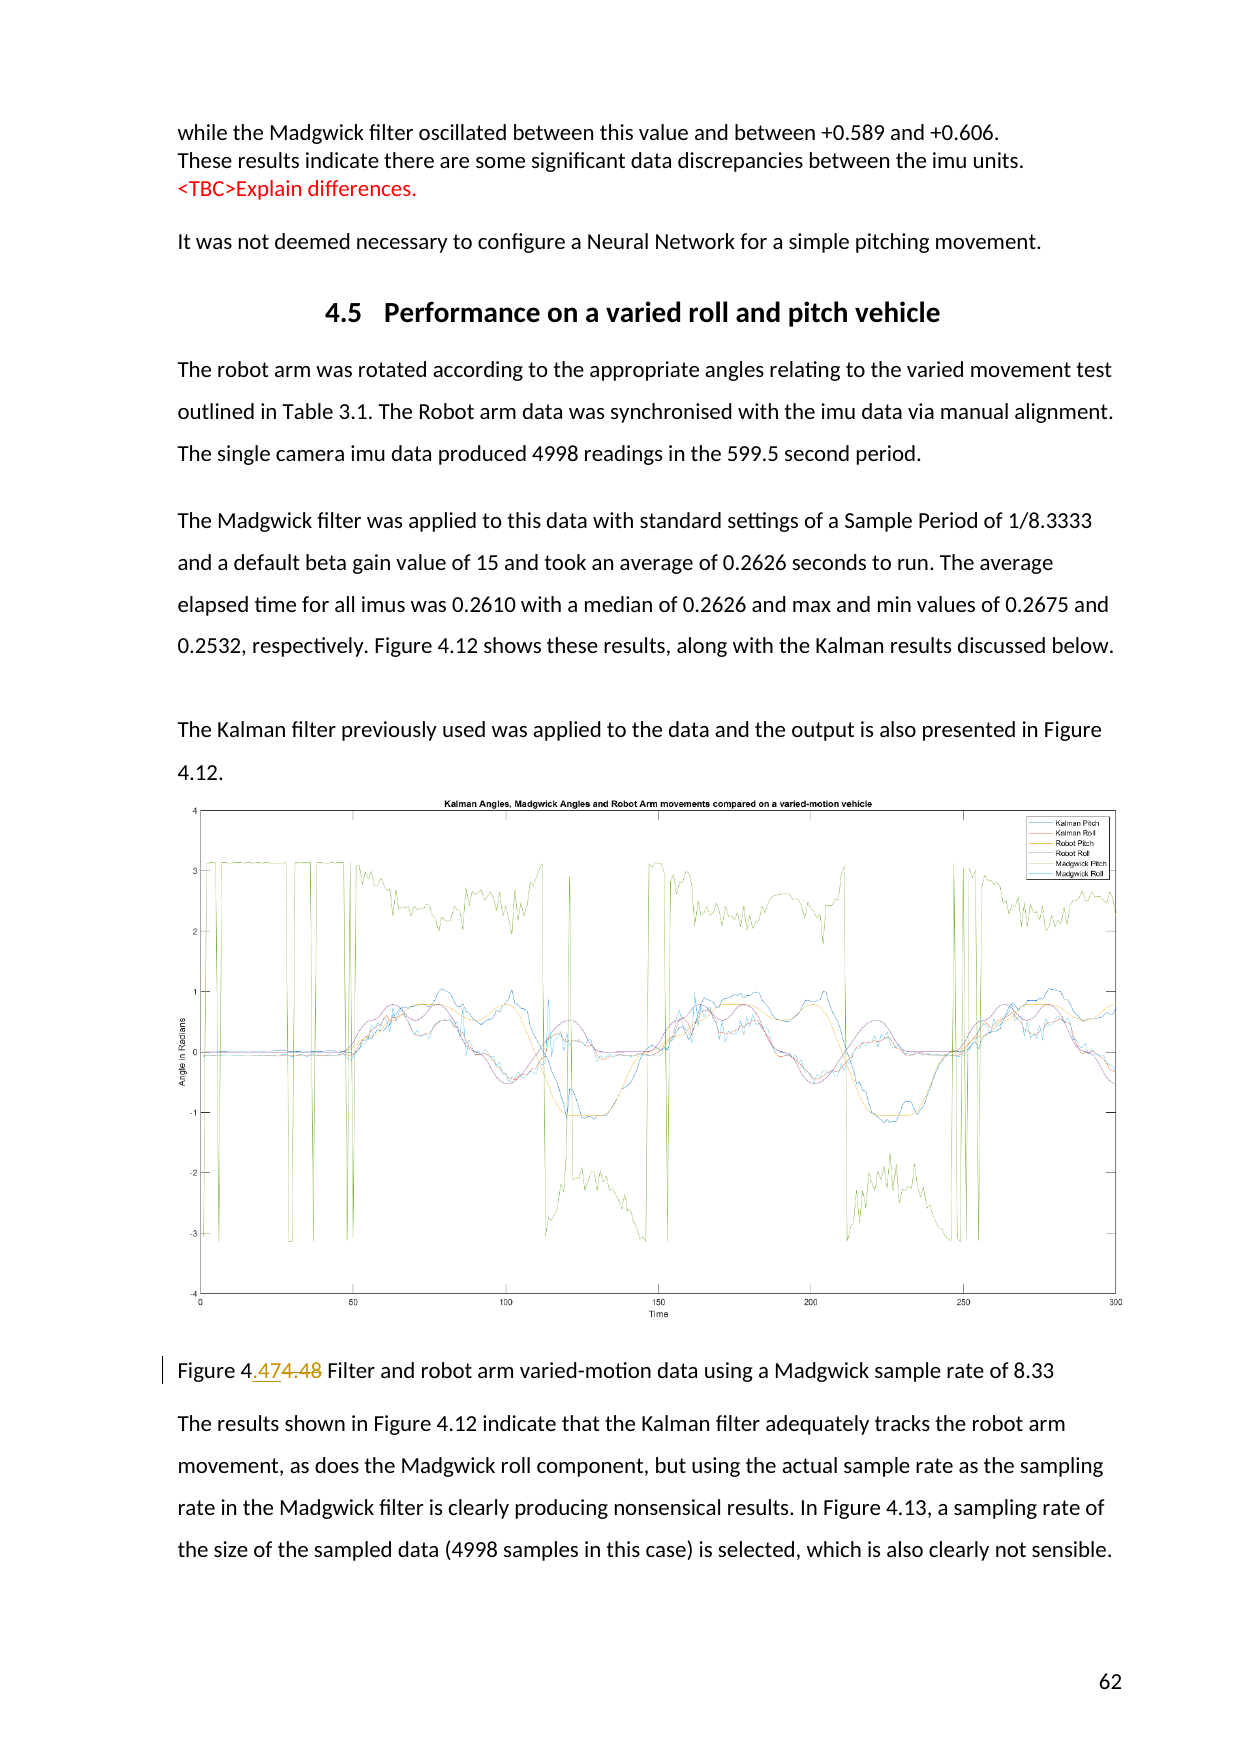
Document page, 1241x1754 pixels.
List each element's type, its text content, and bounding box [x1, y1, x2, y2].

text The robot arm was rotated according to the appropriate angles relating to the varied movement test outlined in Table 3.1. The Robot arm data was synchronised with the imu data via manual alignment. The single camera imu data produced 4998 readings in the 599.5 second period. [177, 355, 1122, 467]
text The Madgwick filter was applied to this data with standard settings of a Sample Period of 1/8.3333 and a default beta gain value of 15 and took an average of 0.2626 seconds to run. The average elapsed time for all imus was 0.2610 with a median of 0.2626 and max and min values of 0.2675 and 0.2532, respectively. Figure 4.12 shows these results, along with the Kalman results discussed below. The Kalman filter previously used was applied to the data and the output is also presented in Figure 4.12. [177, 506, 1122, 799]
text Figure 4 Filter and robot arm varied-motion data using a Madgwick sample rate of 8.33 [177, 1356, 1122, 1384]
text The results shown in Figure 4.12 indicate that the Kalman filter adequately tracks the robot arm movement, as does the Madgwick roll component, but using the actual sample rate as the sampling rate in the Madgwick filter is clearly producing nonsensical results. In Figure 4.13, a sampling rate of the size of the sampled data (4998 samples in this case) is selected, which is also clearly not sensible. [177, 1409, 1122, 1605]
subtitle Performance on a varied roll and pitch vehicle [325, 294, 1122, 330]
picture [177, 799, 1123, 1318]
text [177, 118, 1122, 202]
text It was not deemed necessary to configure a Neural Network for a simple pitching movement. [177, 227, 1122, 255]
